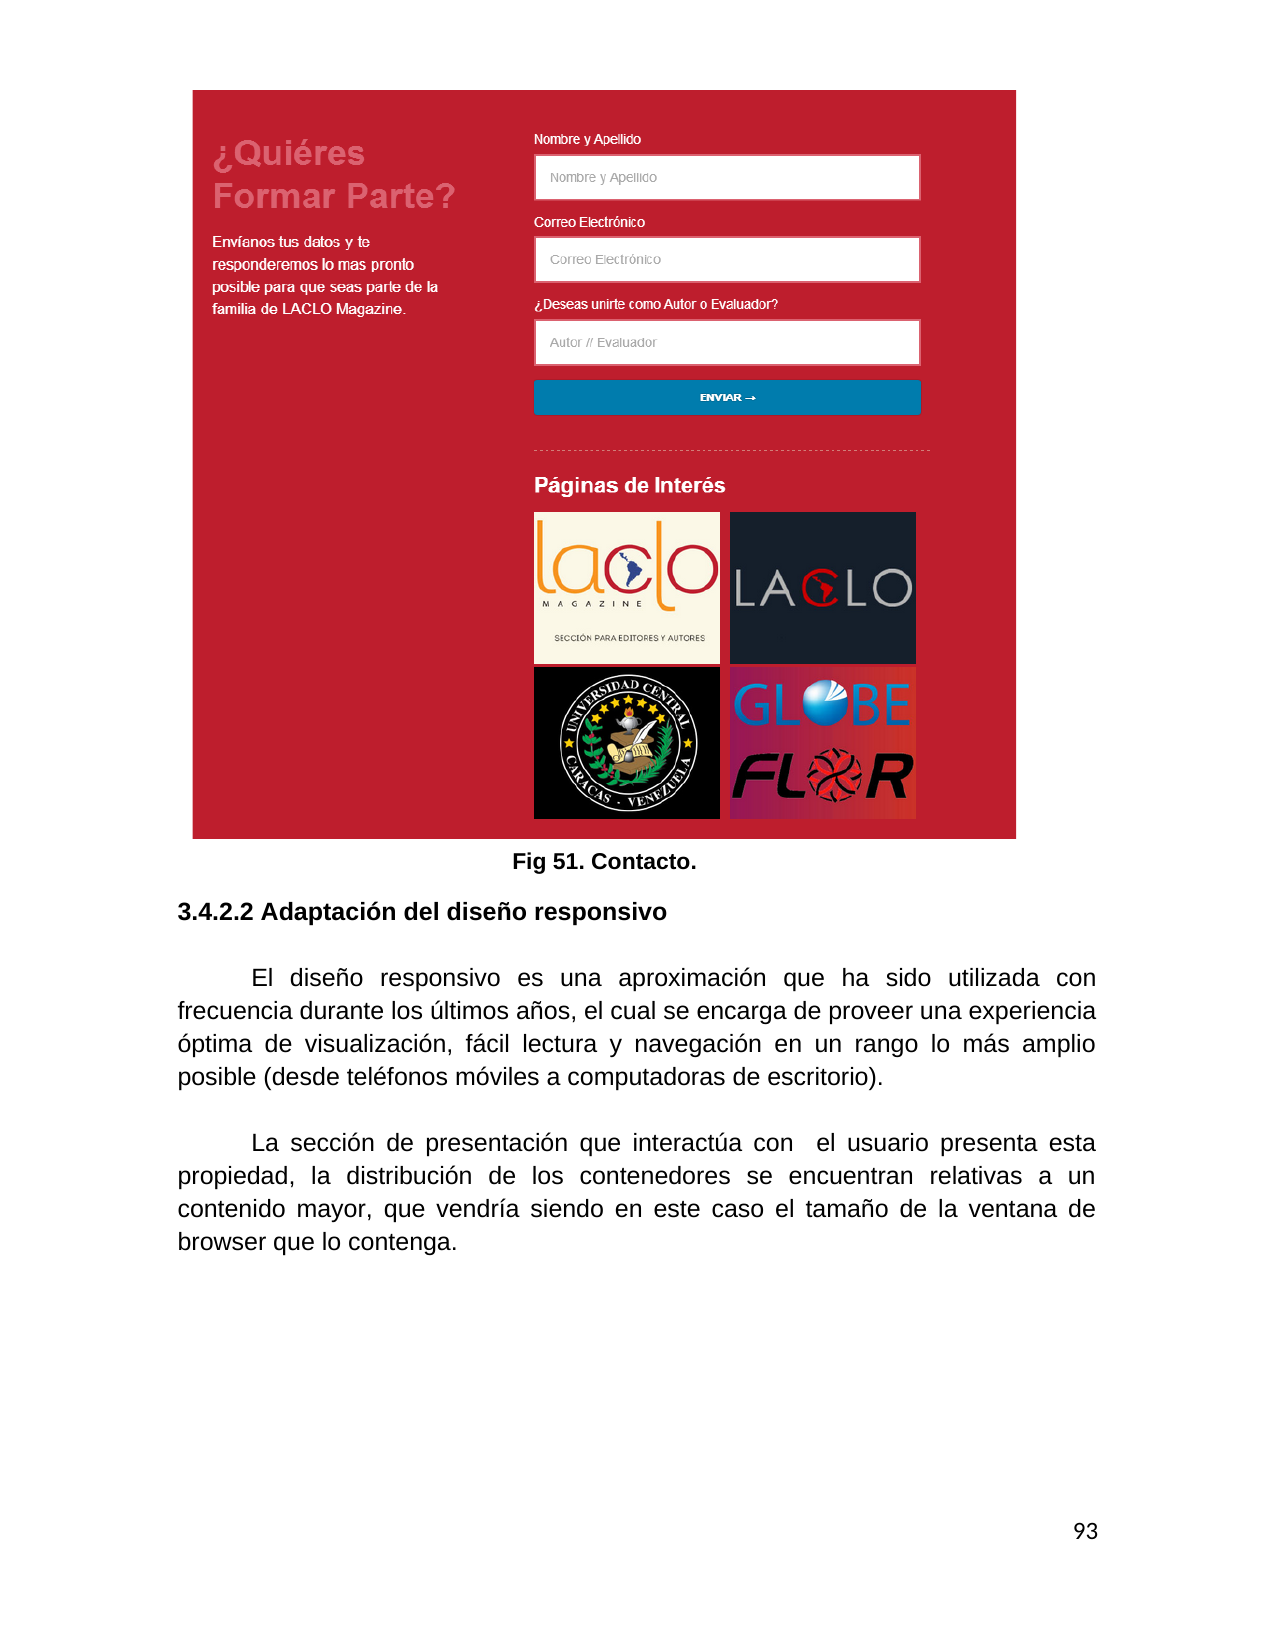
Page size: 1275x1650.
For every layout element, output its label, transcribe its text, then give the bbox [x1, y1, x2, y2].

subtitle 3.4.2.2 Adaptación del diseño responsivo [177, 897, 1098, 926]
text La sección de presentación que interactúa con el usuario presenta esta propiedad, la distribución de los contenedores se encuentran relativas a un contenido mayor, que vendría siendo en este caso el tamaño de la ventana de browser que lo contenga. [177, 1128, 1098, 1256]
picture [192, 90, 1017, 839]
text El diseño responsivo es una aproximación que ha sido utilizada con frecuencia durante los últimos años, el cual se encarga de proveer una experiencia óptima de visualización, fácil lectura y navegación en un rango lo más amplio posible (desde teléfonos móviles a computadoras de escritorio). [177, 963, 1098, 1091]
